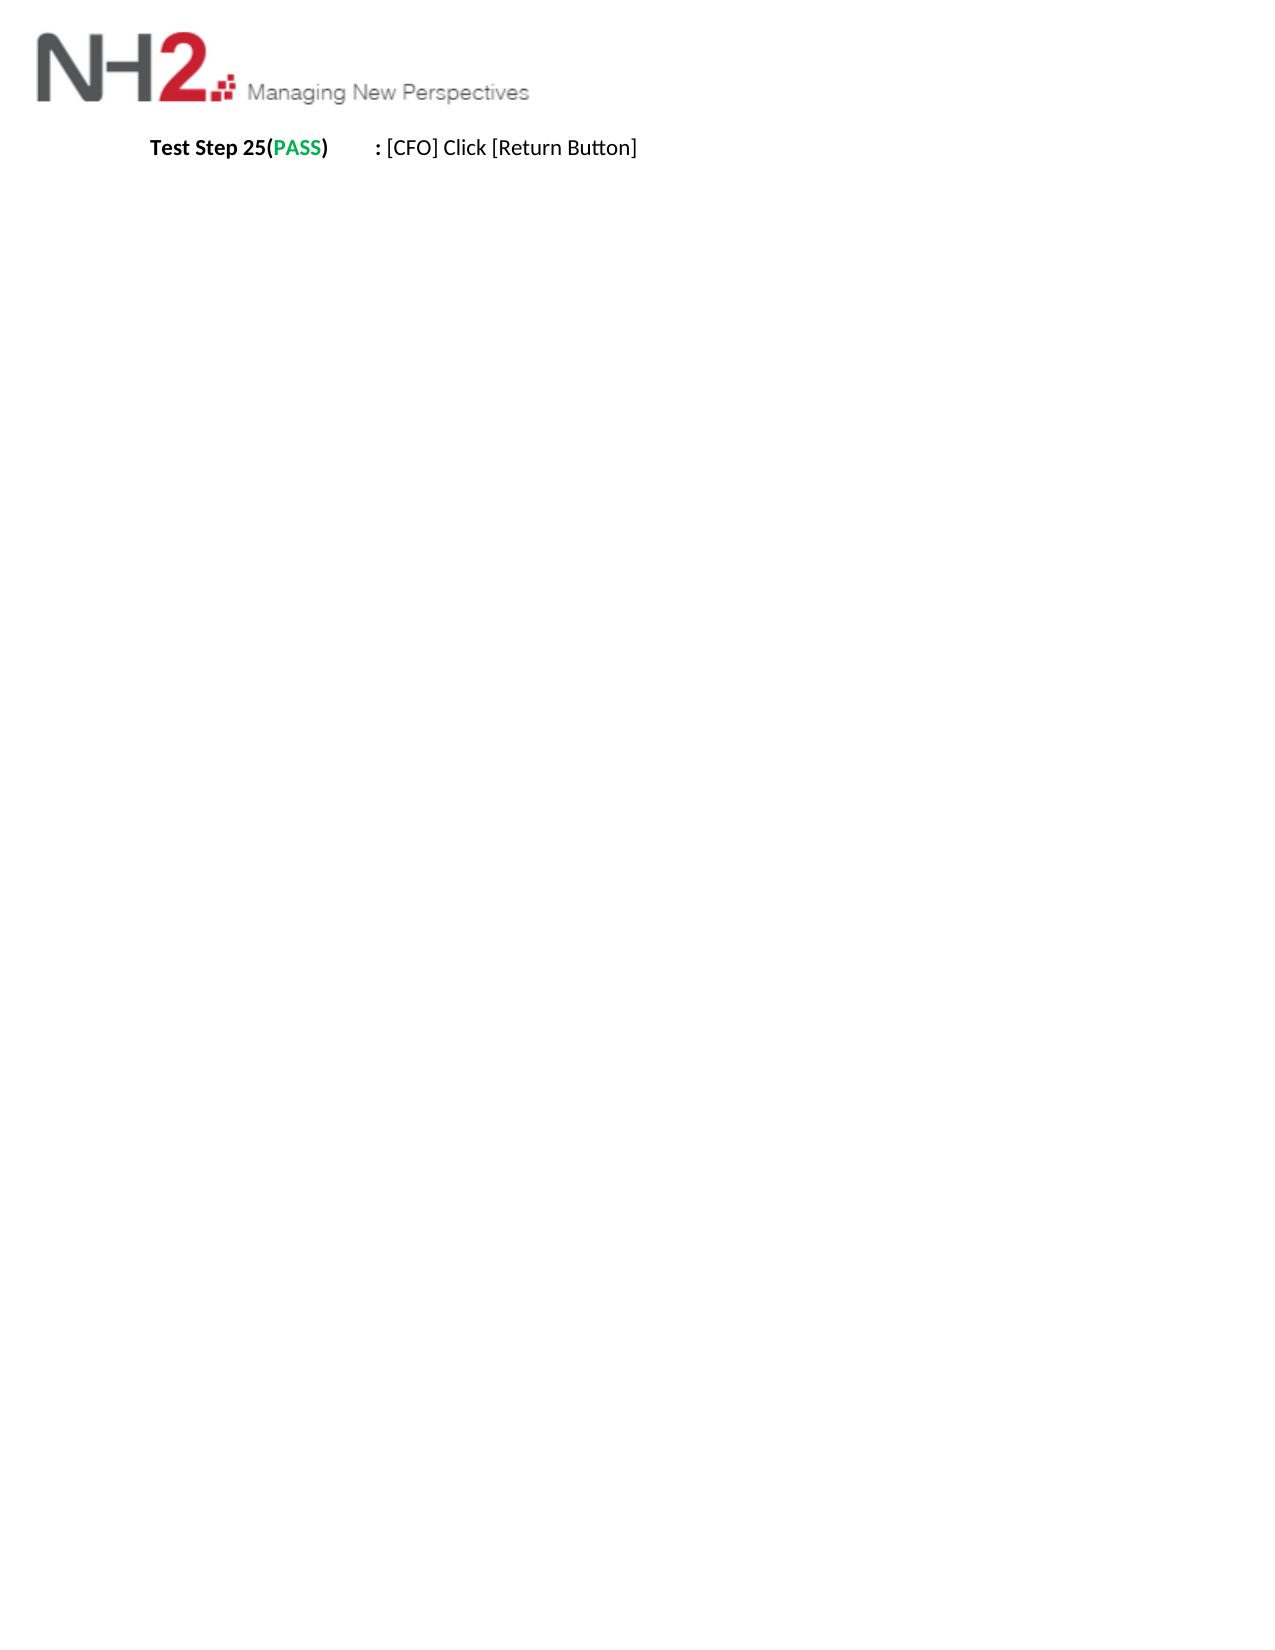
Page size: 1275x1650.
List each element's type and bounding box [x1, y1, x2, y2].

picture [26, 23, 540, 111]
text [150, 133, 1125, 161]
